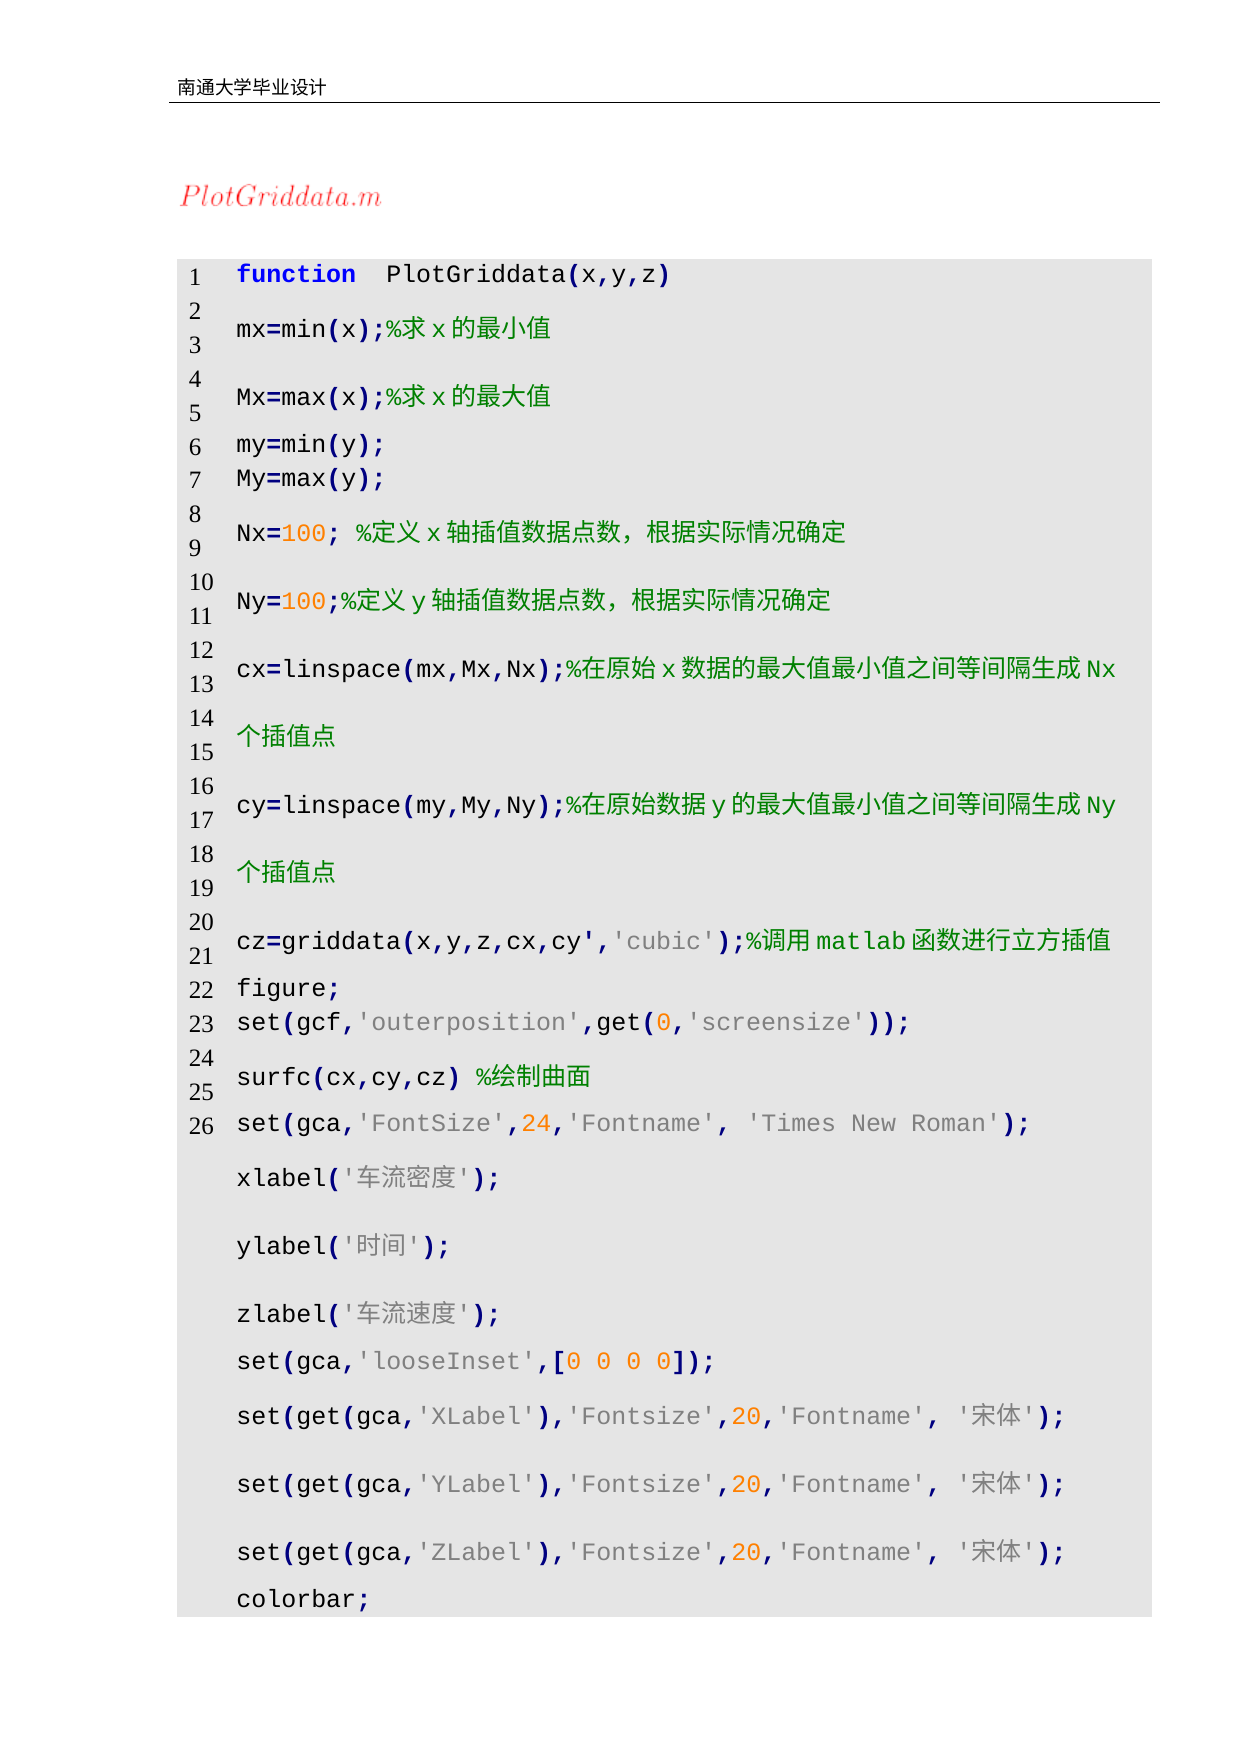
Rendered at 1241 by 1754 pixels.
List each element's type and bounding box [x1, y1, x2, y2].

table_header [177, 259, 225, 1617]
table_header [225, 259, 1152, 1617]
